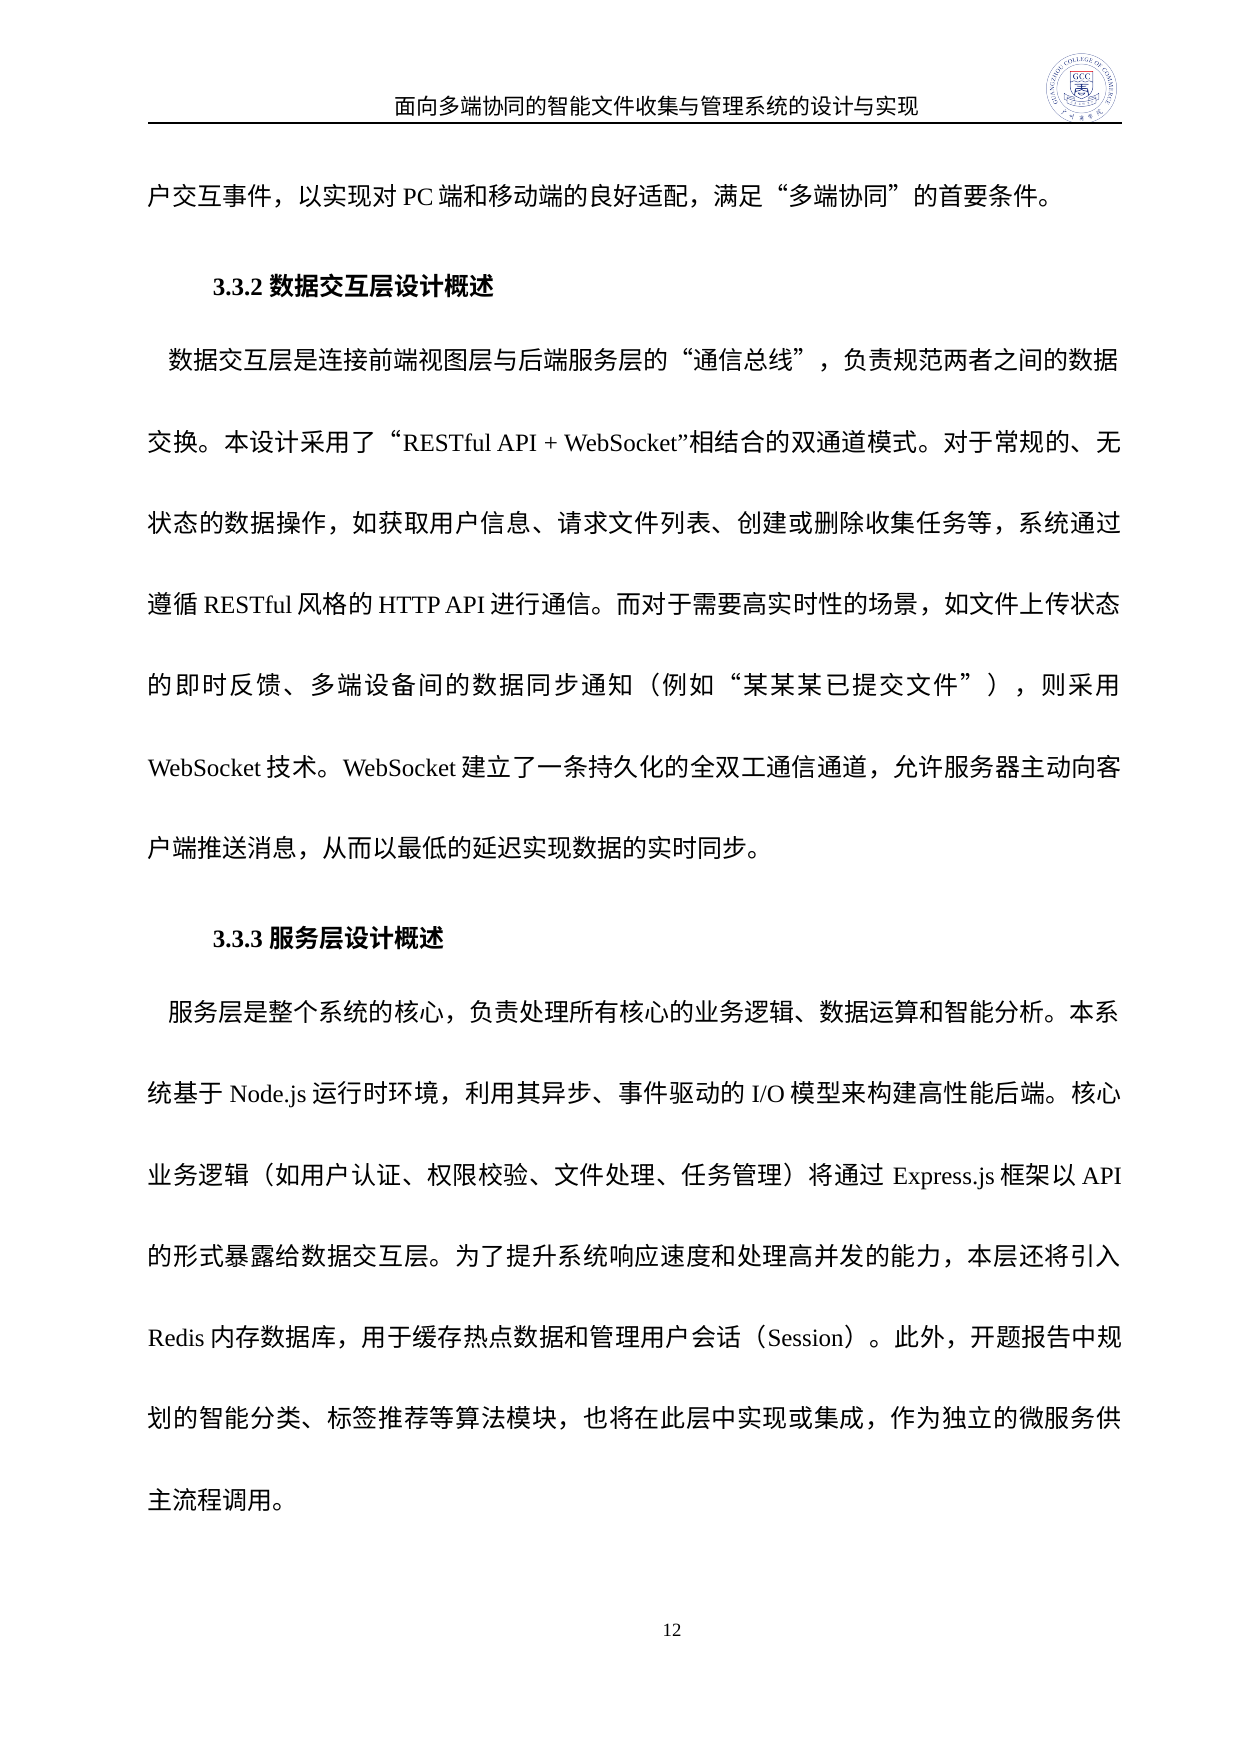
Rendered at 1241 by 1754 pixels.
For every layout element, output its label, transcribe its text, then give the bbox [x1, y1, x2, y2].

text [148, 162, 1122, 227]
subtitle 数据交互层设计概述 [162, 252, 1122, 317]
subtitle 服务层设计概述 [162, 904, 1122, 969]
text 服务层是整个系统的核心，负责处理所有核心的业务逻辑、数据运算和智能分析。本系统基于Node.js运行时环境，利用其异步、事件驱动的I/O模型来构建高性能后端。核心业务逻辑（如用户认证、权限校验、文件处理、任务管理）将通过Express.js框架以API的形式暴露给数据交互层。为了提升系统响应速度和处理高并发的能力，本层还将引入Redis内存数据库，用于缓存热点数据和管理用户会话（Session）。此外，开题报告中规划的智能分类、标签推荐等算法模块，也将在此层中实现或集成，作为独立的微服务供主流程调用。 [148, 978, 1122, 1531]
picture [1042, 50, 1123, 127]
text 数据交互层是连接前端视图层与后端服务层的“通信总线”，负责规范两者之间的数据交换。本设计采用了“RESTful API + WebSocket”相结合的双通道模式。对于常规的、无状态的数据操作，如获取用户信息、请求文件列表、创建或删除收集任务等，系统通过遵循RESTful风格的HTTP API进行通信。而对于需要高实时性的场景，如文件上传状态的即时反馈、多端设备间的数据同步通知（例如“某某某已提交文件”），则采用WebSocket技术。WebSocket建立了一条持久化的全双工通信通道，允许服务器主动向客户端推送消息，从而以最低的延迟实现数据的实时同步。 [148, 326, 1122, 879]
